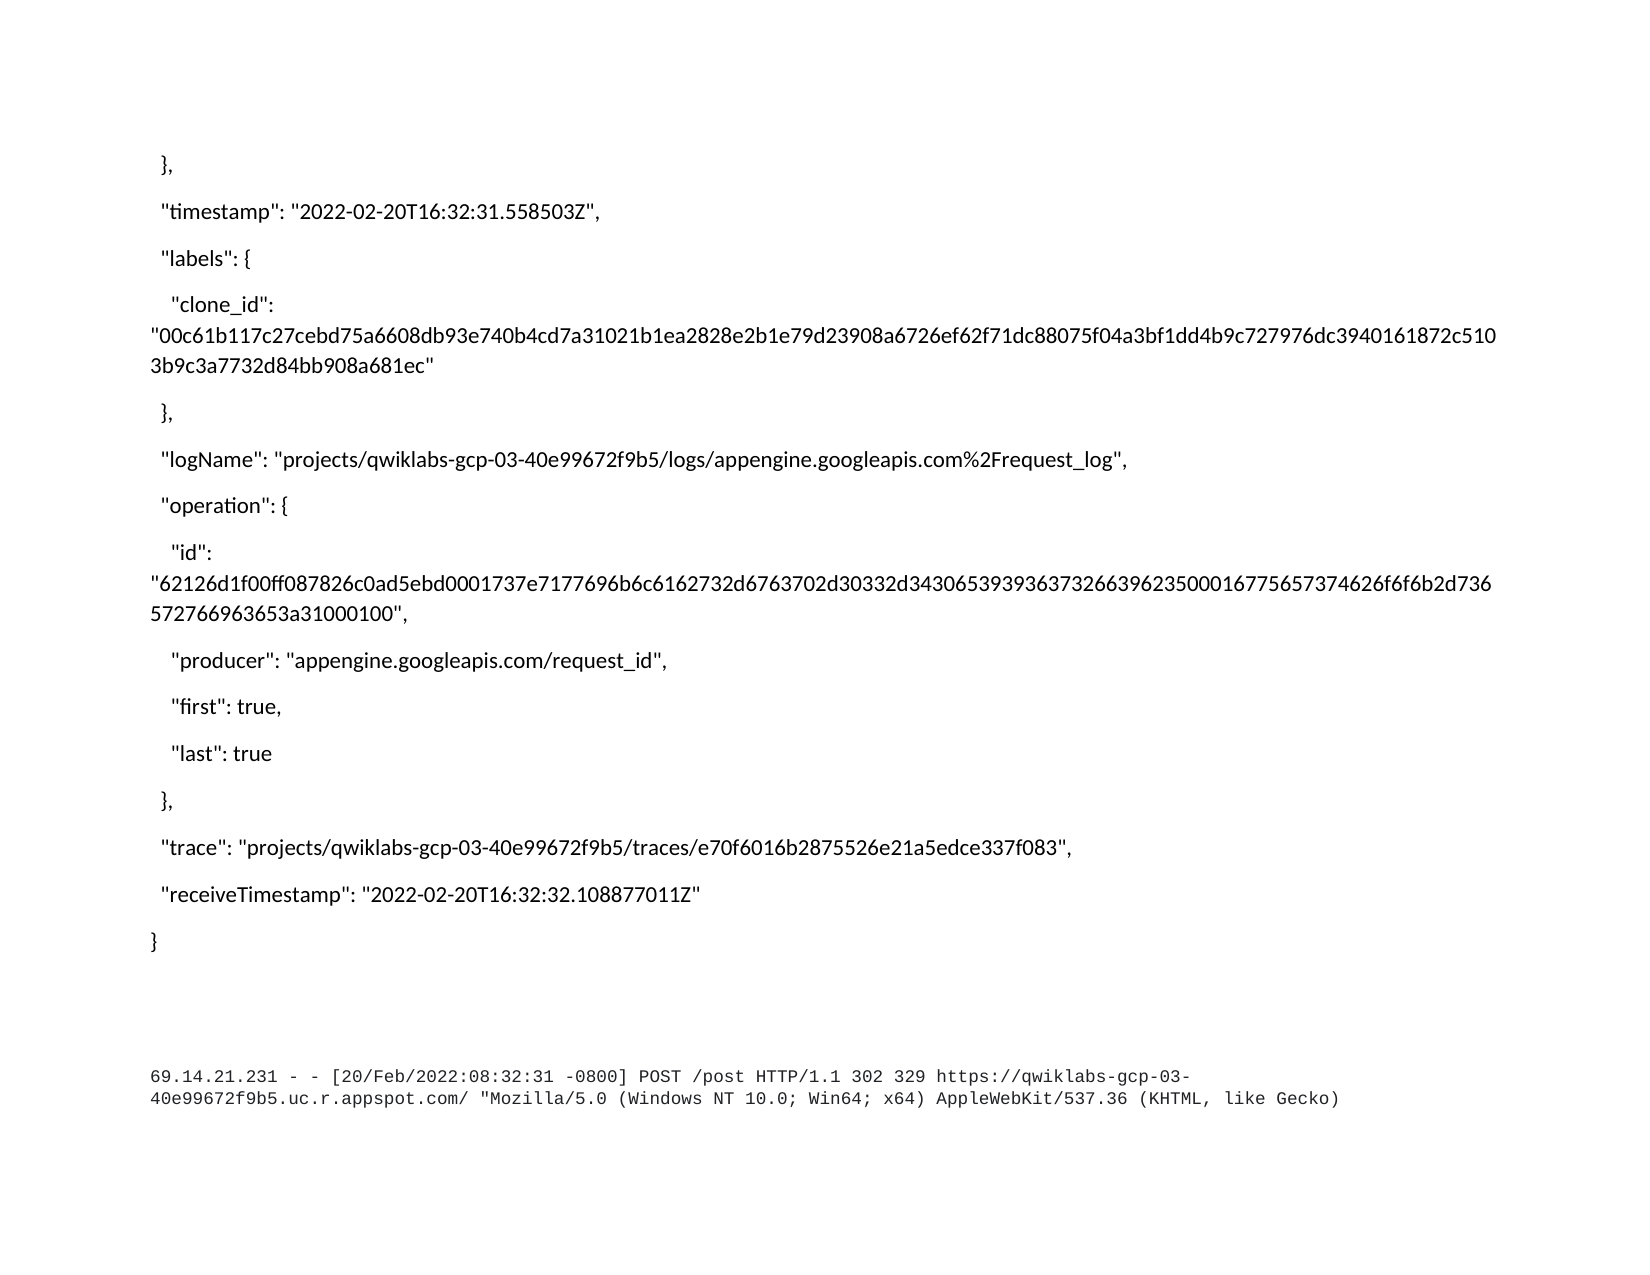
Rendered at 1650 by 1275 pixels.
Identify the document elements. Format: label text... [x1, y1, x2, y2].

text "timestamp": "2022-02-20T16:32:31.558503Z", [150, 197, 1500, 225]
text "trace": "projects/qwiklabs-gcp-03-40e99672f9b5/traces/e70f6016b2875526e21a5edce337f083", [150, 833, 1500, 861]
text }, [150, 150, 1500, 178]
text "labels": { [150, 244, 1500, 272]
text }, [150, 786, 1500, 814]
text "id": "62126d1f00ff087826c0ad5ebd0001737e7177696b6c6162732d6763702d30332d34306539393637326639623500016775657374626f6f6b2d736572766963653a31000100", [150, 538, 1500, 627]
text "first": true, [150, 693, 1500, 721]
text } [150, 927, 1500, 955]
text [150, 1068, 1500, 1109]
text "logName": "projects/qwiklabs-gcp-03-40e99672f9b5/logs/appengine.googleapis.com%2Frequest_log", [150, 445, 1500, 473]
text "last": true [150, 739, 1500, 768]
text "operation": { [150, 492, 1500, 520]
text }, [150, 398, 1500, 426]
text "producer": "appengine.googleapis.com/request_id", [150, 646, 1500, 674]
text "receiveTimestamp": "2022-02-20T16:32:32.108877011Z" [150, 880, 1500, 908]
text "clone_id": "00c61b117c27cebd75a6608db93e740b4cd7a31021b1ea2828e2b1e79d23908a6726ef62f71dc88075f04a3bf1dd4b9c727976dc3940161872c5103b9c3a7732d84bb908a681ec" [150, 291, 1500, 379]
